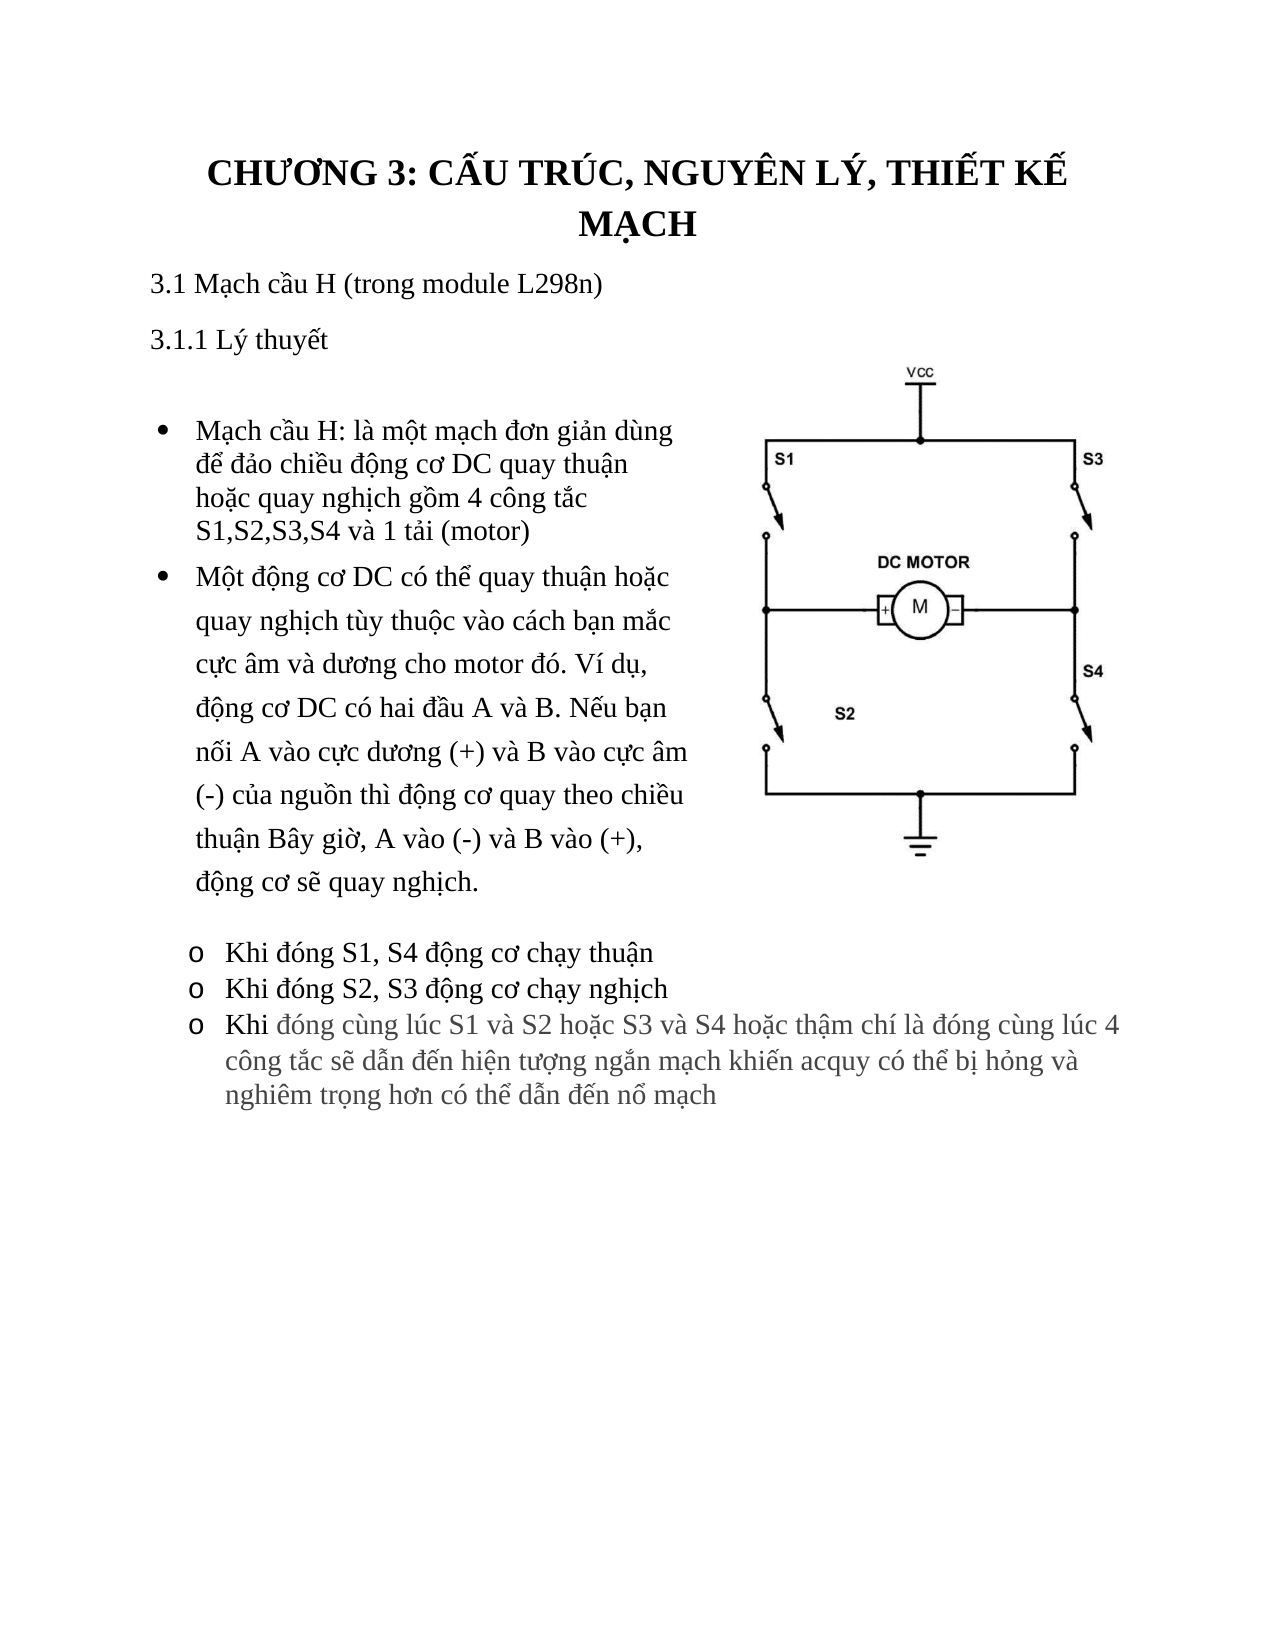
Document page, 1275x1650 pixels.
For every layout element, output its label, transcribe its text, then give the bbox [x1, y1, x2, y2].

subtitle CHƯƠNG 3: CẤU TRÚC, NGUYÊN LÝ, THIẾT KẾ MẠCH [150, 150, 1125, 245]
picture [718, 330, 1125, 878]
subtitle 3.1 Mạch cầu H (trong module L298n) [150, 266, 1125, 299]
list Khi đóng S2, S3 động cơ chạy nghịch [187, 971, 1125, 1007]
subtitle 3.1.1 Lý thuyết [150, 322, 1125, 355]
list Khi đóng cùng lúc S1 và S2 hoặc S3 và S4 hoặc thậm chí là đóng cùng lúc 4 công tắc sẽ dẫn đến hiện tượng ngắn mạch khiến acquy có thể bị hỏng và nghiêm trọng hơn có thể dẫn đến nổ mạch [187, 1007, 1125, 1111]
list Khi đóng S1, S4 động cơ chạy thuận [187, 935, 1125, 971]
